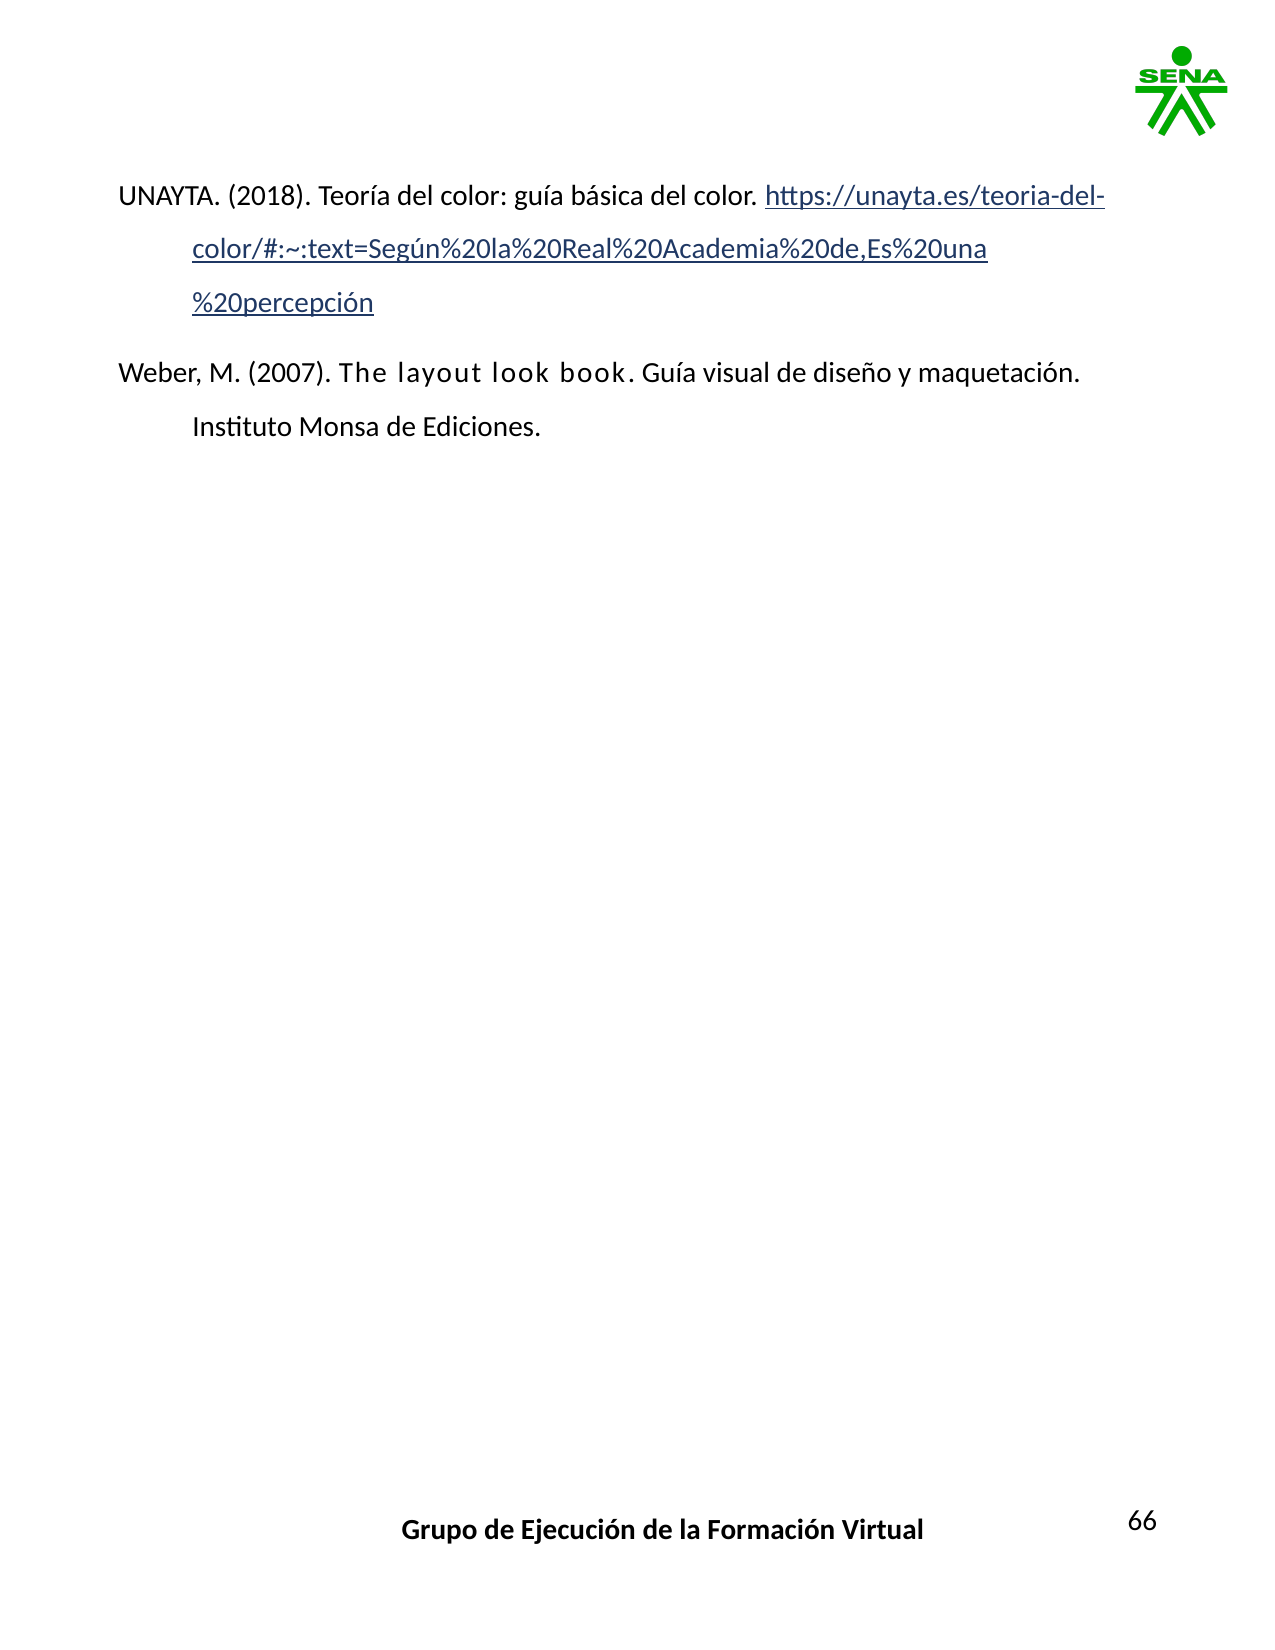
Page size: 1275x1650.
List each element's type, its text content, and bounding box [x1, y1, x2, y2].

text Weber, M. (2007). The layout look book. Guía visual de diseño y maquetación. Instituto Monsa de Ediciones. [118, 354, 1157, 443]
picture [1135, 46, 1228, 136]
text UNAYTA. (2018). Teoría del color: guía básica del color. https://unayta.es/teoria-del-color/#:~:text=Según%20la%20Real%20Academia%20de,Es%20una%20percepción [118, 177, 1157, 320]
